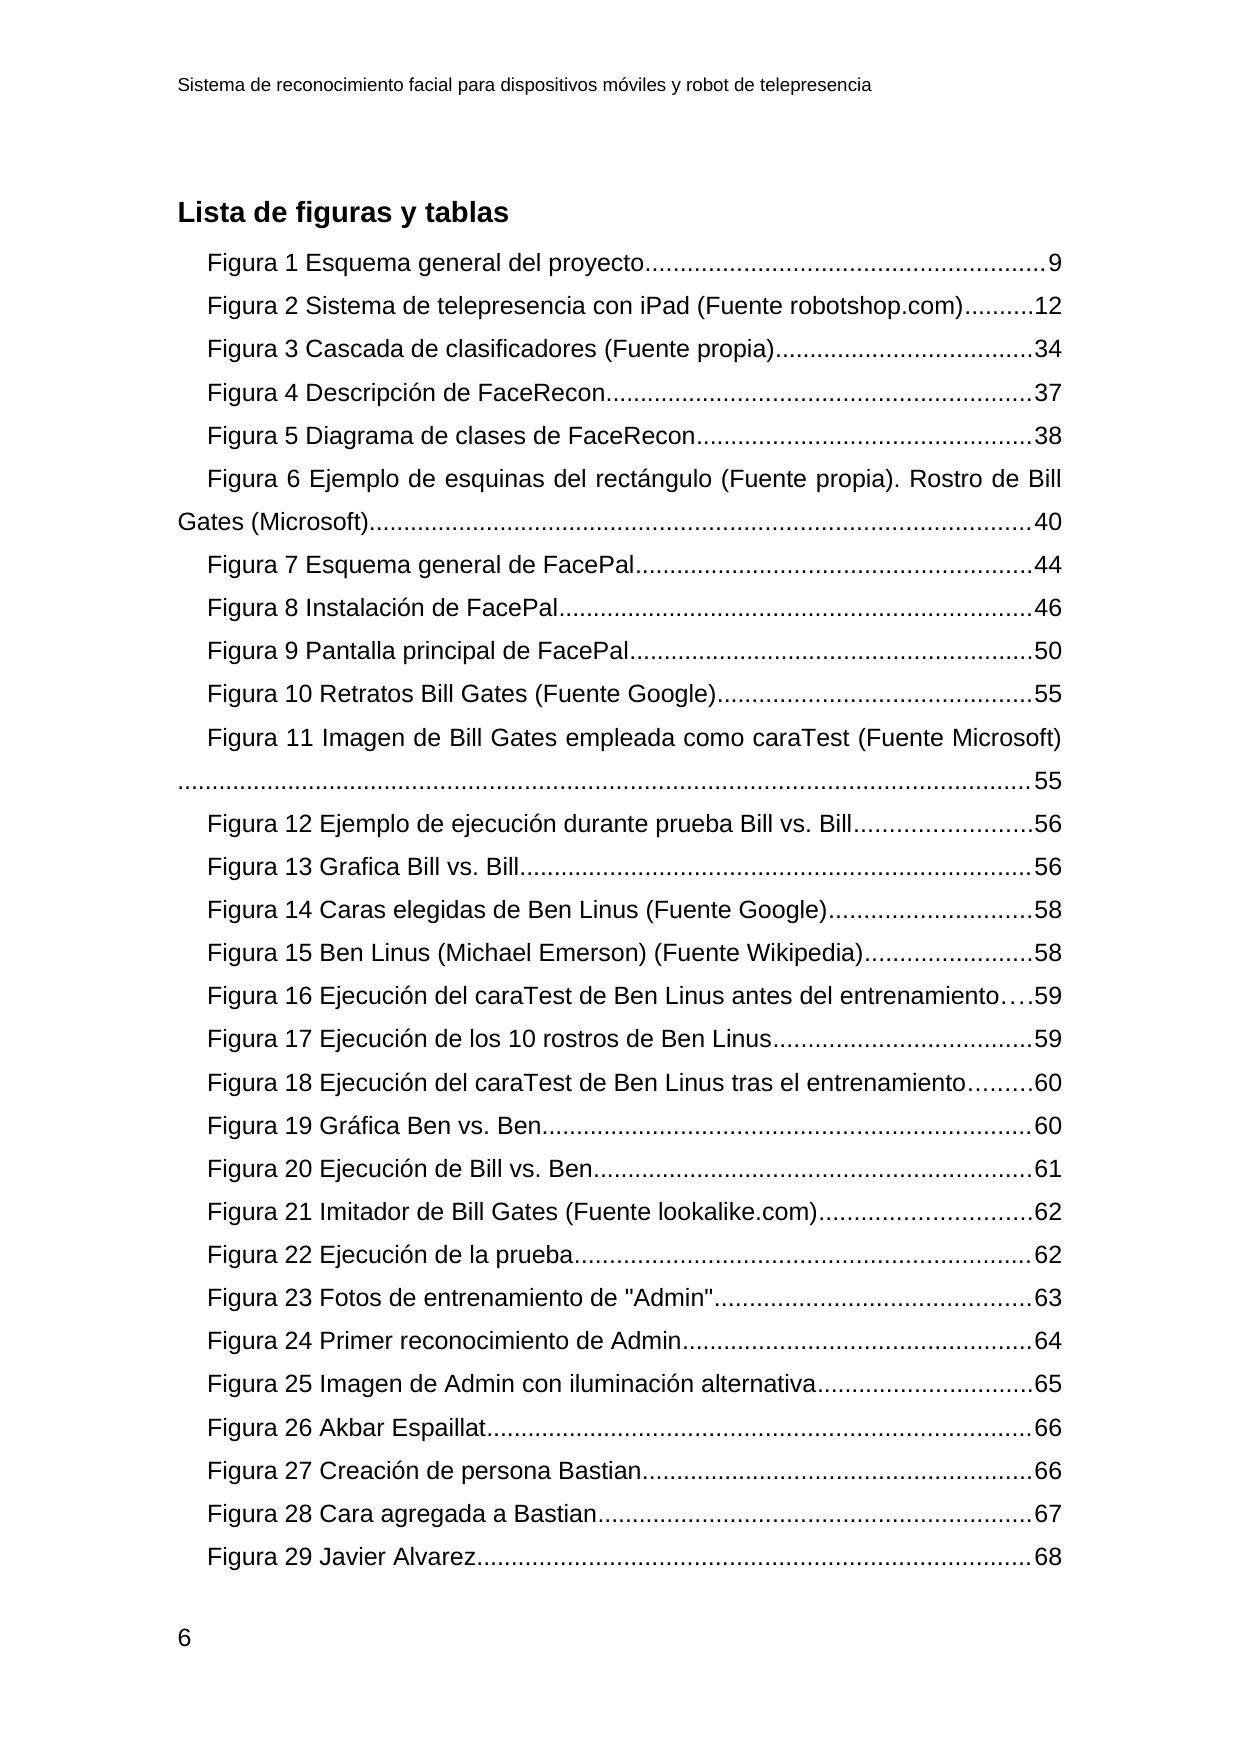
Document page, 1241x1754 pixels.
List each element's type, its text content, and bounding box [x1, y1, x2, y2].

text Figura 4 Descripción de FaceRecon 37 [177, 377, 1063, 406]
text Figura 5 Diagrama de clases de FaceRecon 38 [177, 421, 1063, 449]
text Figura 6 Ejemplo de esquinas del rectángulo (Fuente propia). Rostro de Bill Gates (Microsoft) 40 [177, 464, 1063, 536]
text Figura 18 Ejecución del caraTest de Ben Linus tras el entrenamiento 60 [177, 1067, 1063, 1096]
text Lista de figuras y tablas [177, 195, 1063, 229]
text Figura 10 Retratos Bill Gates (Fuente Google) 55 [177, 679, 1063, 708]
text Figura 3 Cascada de clasificadores (Fuente propia) 34 [177, 334, 1063, 363]
text Figura 27 Creación de persona Bastian 66 [177, 1456, 1063, 1484]
text Figura 13 Grafica Bill vs. Bill 56 [177, 852, 1063, 881]
text Figura 24 Primer reconocimiento de Admin 64 [177, 1326, 1063, 1355]
text Figura 22 Ejecución de la prueba 62 [177, 1240, 1063, 1269]
text Figura 28 Cara agregada a Bastian 67 [177, 1499, 1063, 1527]
text Figura 7 Esquema general de FacePal 44 [177, 550, 1063, 579]
text Figura 12 Ejemplo de ejecución durante prueba Bill vs. Bill 56 [177, 809, 1063, 837]
text Figura 26 Akbar Espaillat 66 [177, 1412, 1063, 1441]
text Figura 1 Esquema general del proyecto 9 [177, 248, 1063, 277]
text Figura 14 Caras elegidas de Ben Linus (Fuente Google) 58 [177, 895, 1063, 924]
text Figura 25 Imagen de Admin con iluminación alternativa 65 [177, 1369, 1063, 1398]
text Figura 29 Javier Alvarez 68 [177, 1542, 1063, 1571]
text Figura 2 Sistema de telepresencia con iPad (Fuente robotshop.com) 12 [177, 291, 1063, 320]
text Figura 21 Imitador de Bill Gates (Fuente lookalike.com) 62 [177, 1197, 1063, 1226]
text Figura 19 Gráfica Ben vs. Ben 60 [177, 1111, 1063, 1139]
text Figura 11 Imagen de Bill Gates empleada como caraTest (Fuente Microsoft) 55 [177, 722, 1063, 794]
text Figura 20 Ejecución de Bill vs. Ben 61 [177, 1154, 1063, 1182]
text Figura 9 Pantalla principal de FacePal 50 [177, 636, 1063, 665]
text Figura 15 Ben Linus (Michael Emerson) (Fuente Wikipedia) 58 [177, 938, 1063, 967]
text Figura 17 Ejecución de los 10 rostros de Ben Linus 59 [177, 1024, 1063, 1053]
text Figura 8 Instalación de FacePal 46 [177, 593, 1063, 622]
text Figura 16 Ejecución del caraTest de Ben Linus antes del entrenamiento 59 [177, 981, 1063, 1010]
text Figura 23 Fotos de entrenamiento de "Admin" 63 [177, 1283, 1063, 1312]
